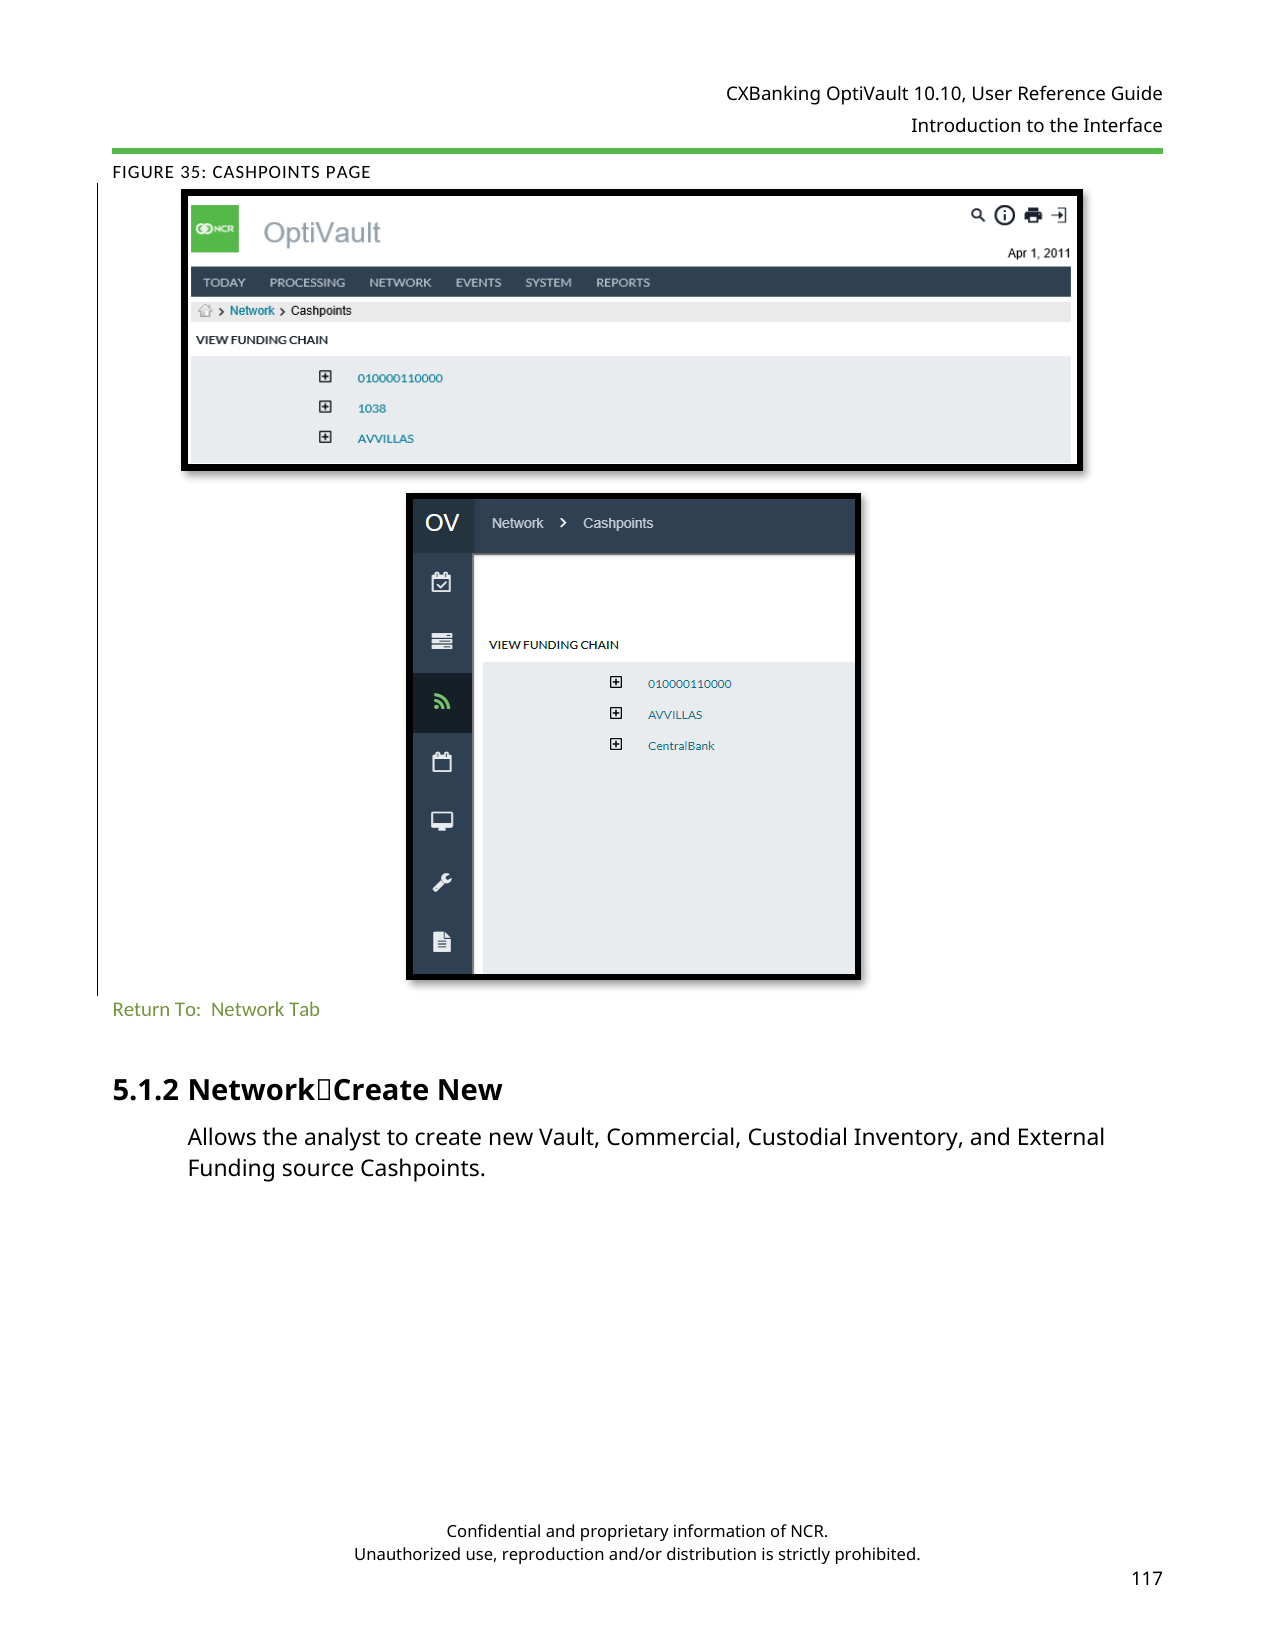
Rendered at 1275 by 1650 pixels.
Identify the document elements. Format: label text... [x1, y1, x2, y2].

picture [413, 499, 855, 974]
text Allows the analyst to create new Vault, Commercial, Custodial Inventory, and External Funding source Cashpoints. [187, 1121, 1163, 1184]
text Return To: Network Tab [112, 996, 1163, 1021]
subtitle NetworkCreate New [112, 1069, 1163, 1109]
picture [188, 196, 1077, 464]
